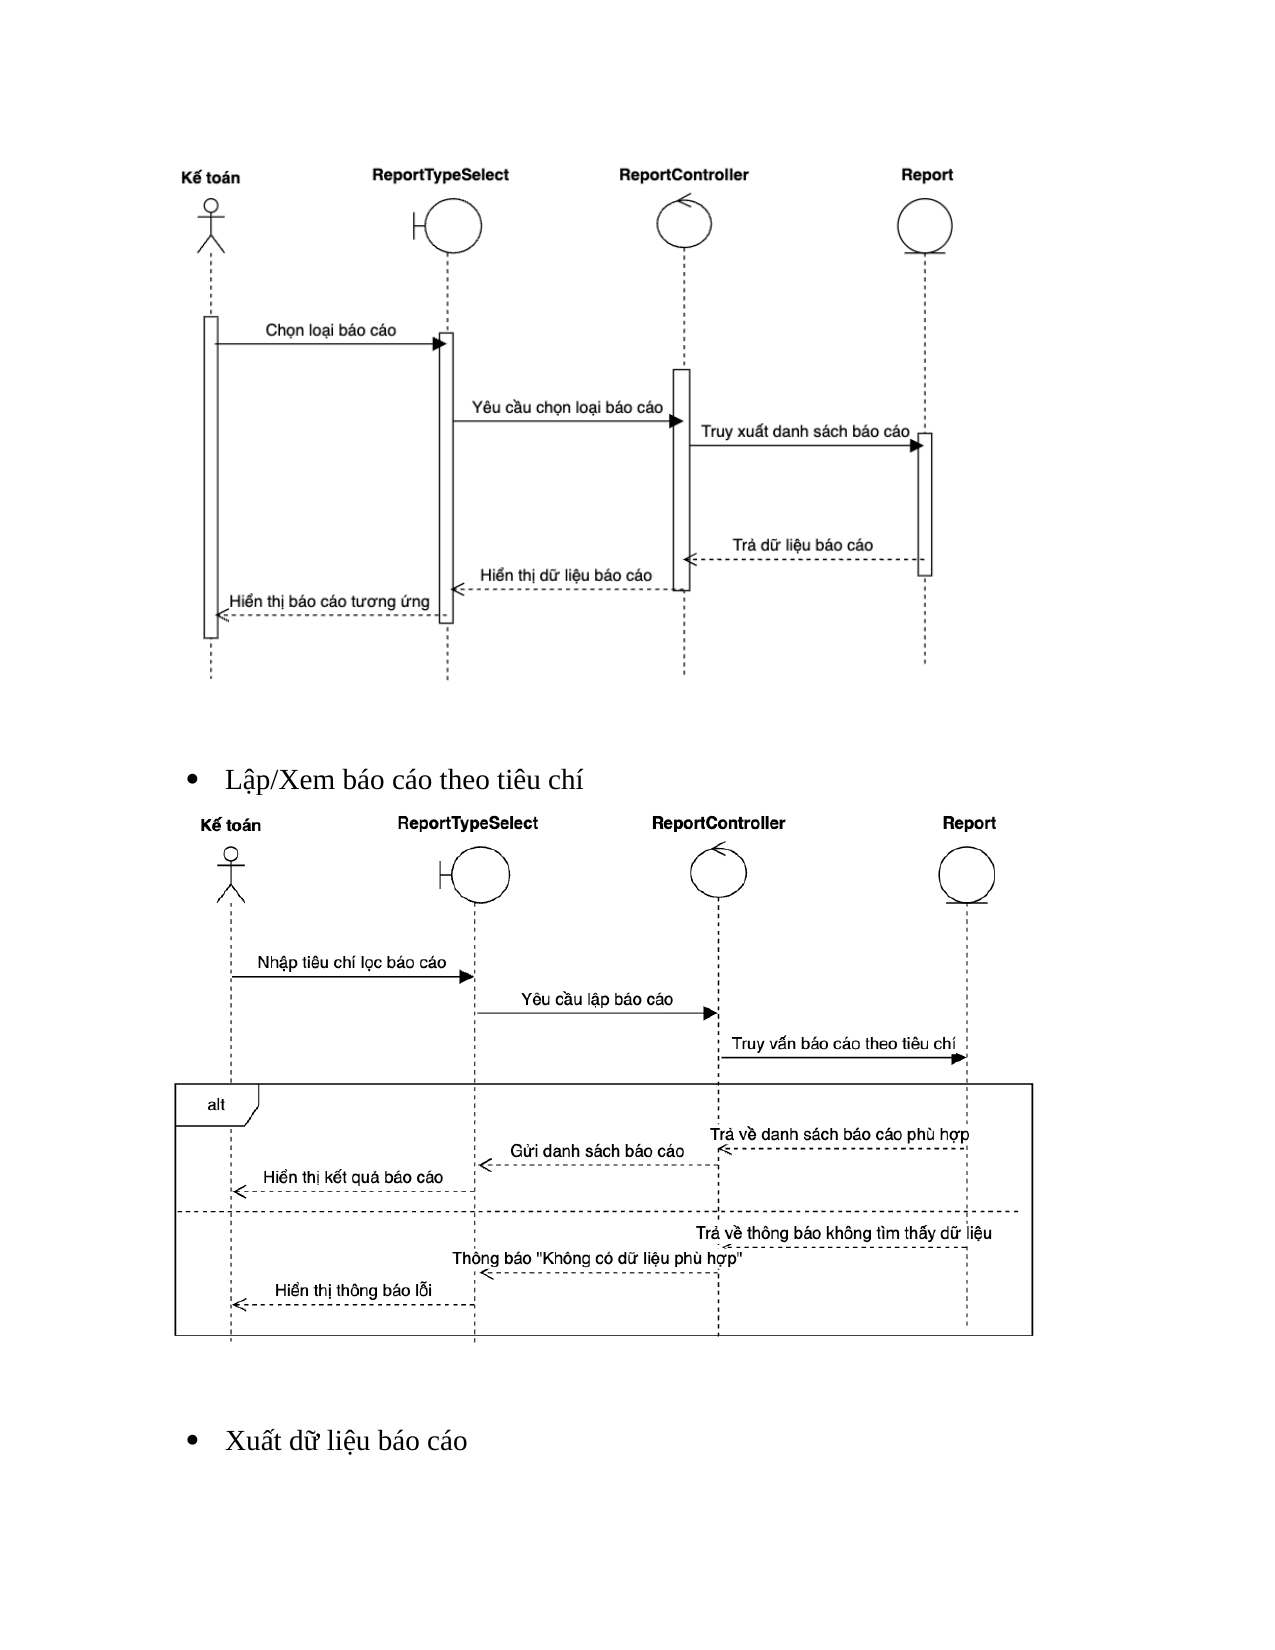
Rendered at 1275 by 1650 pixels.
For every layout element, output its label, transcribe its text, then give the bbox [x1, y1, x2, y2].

picture [150, 795, 1096, 1390]
picture [150, 150, 1032, 729]
list Xuất dữ liệu báo cáo [187, 1423, 1125, 1457]
list Lập/Xem báo cáo theo tiêu chí [187, 762, 1125, 796]
